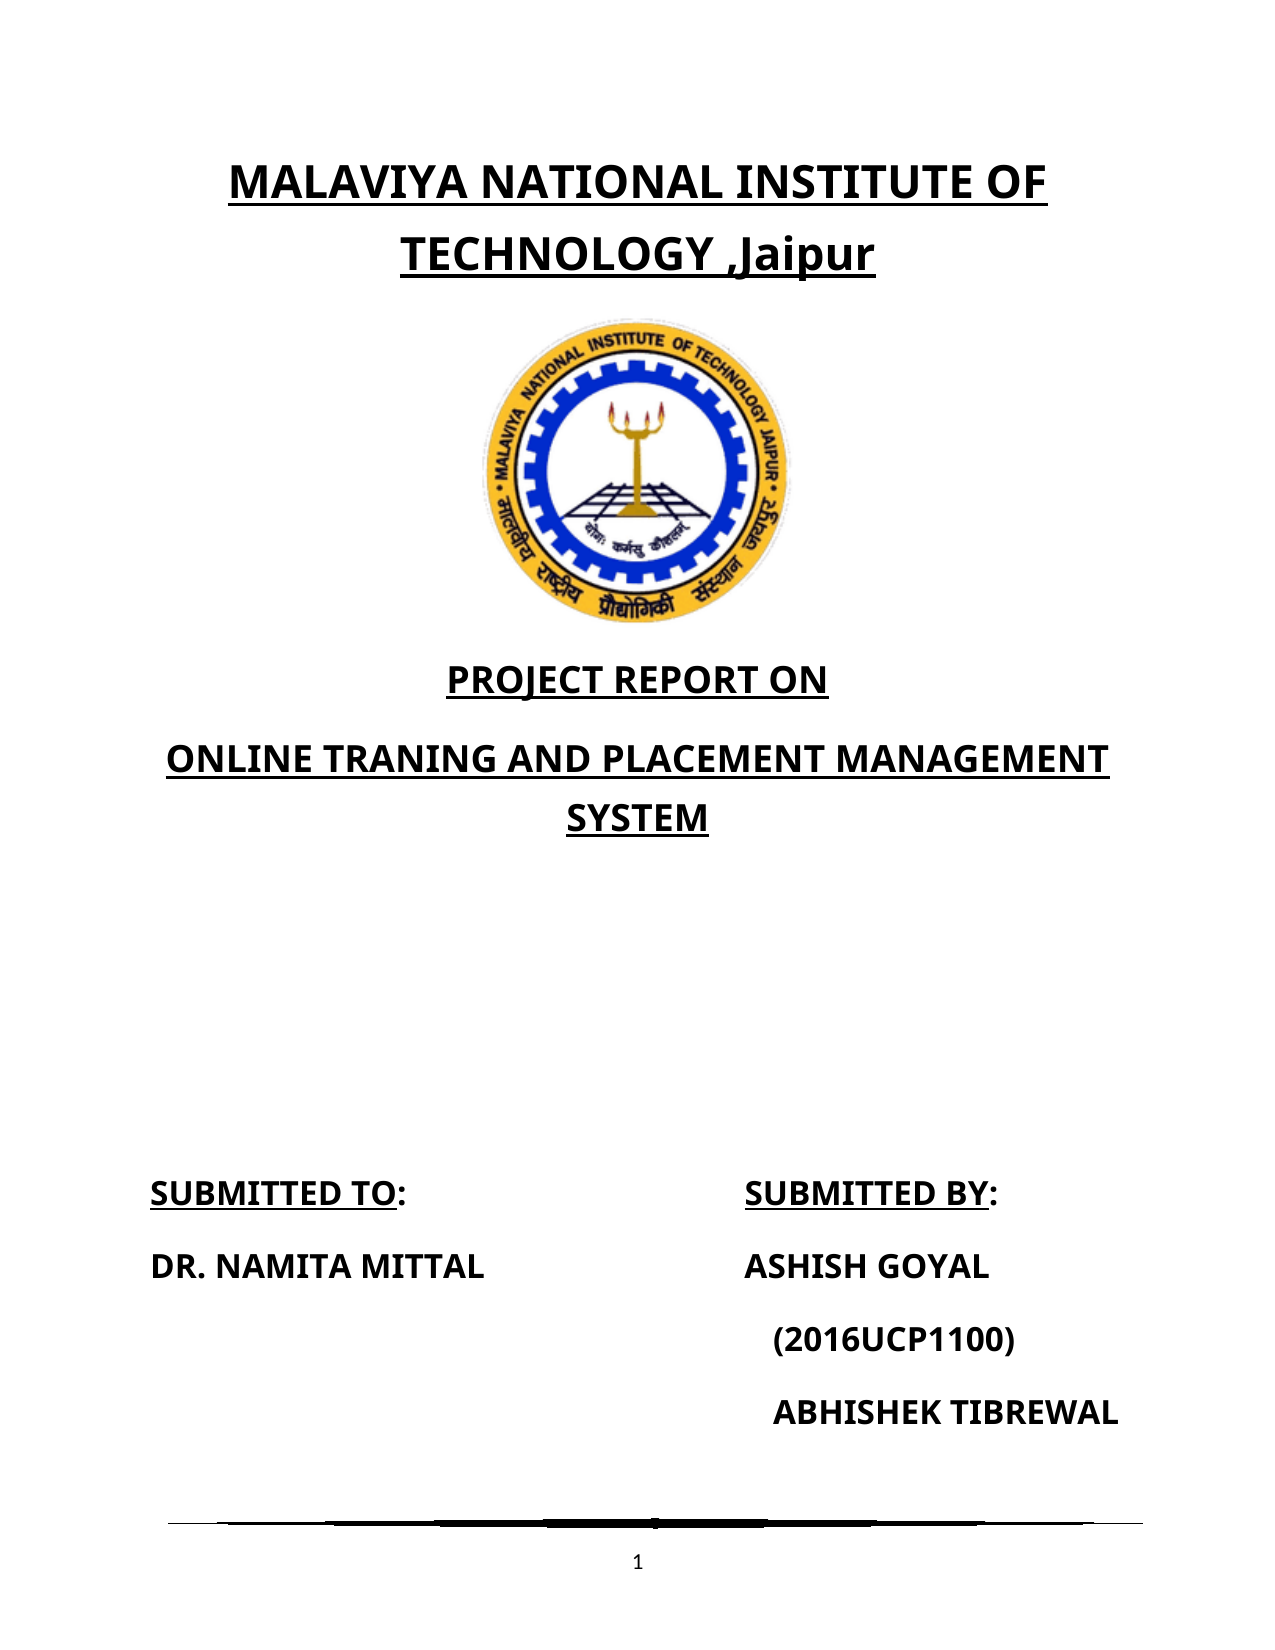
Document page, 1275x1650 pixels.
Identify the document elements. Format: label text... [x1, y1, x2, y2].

picture [481, 314, 794, 629]
text DR. NAMITA MITTAL ASHISH GOYAL [150, 1242, 1125, 1288]
text PROJECT REPORT ON [150, 653, 1125, 704]
text ABHISHEK TIBREWAL [150, 1388, 1125, 1434]
text ONLINE TRANING AND PLACEMENT MANAGEMENT SYSTEM [150, 733, 1125, 842]
text SUBMITTED TO: SUBMITTED BY: [150, 1169, 1125, 1215]
text MALAVIYA NATIONAL INSTITUTE OF TECHNOLOGY ,Jaipur [150, 150, 1125, 284]
text (2016UCP1100) [150, 1315, 1125, 1361]
